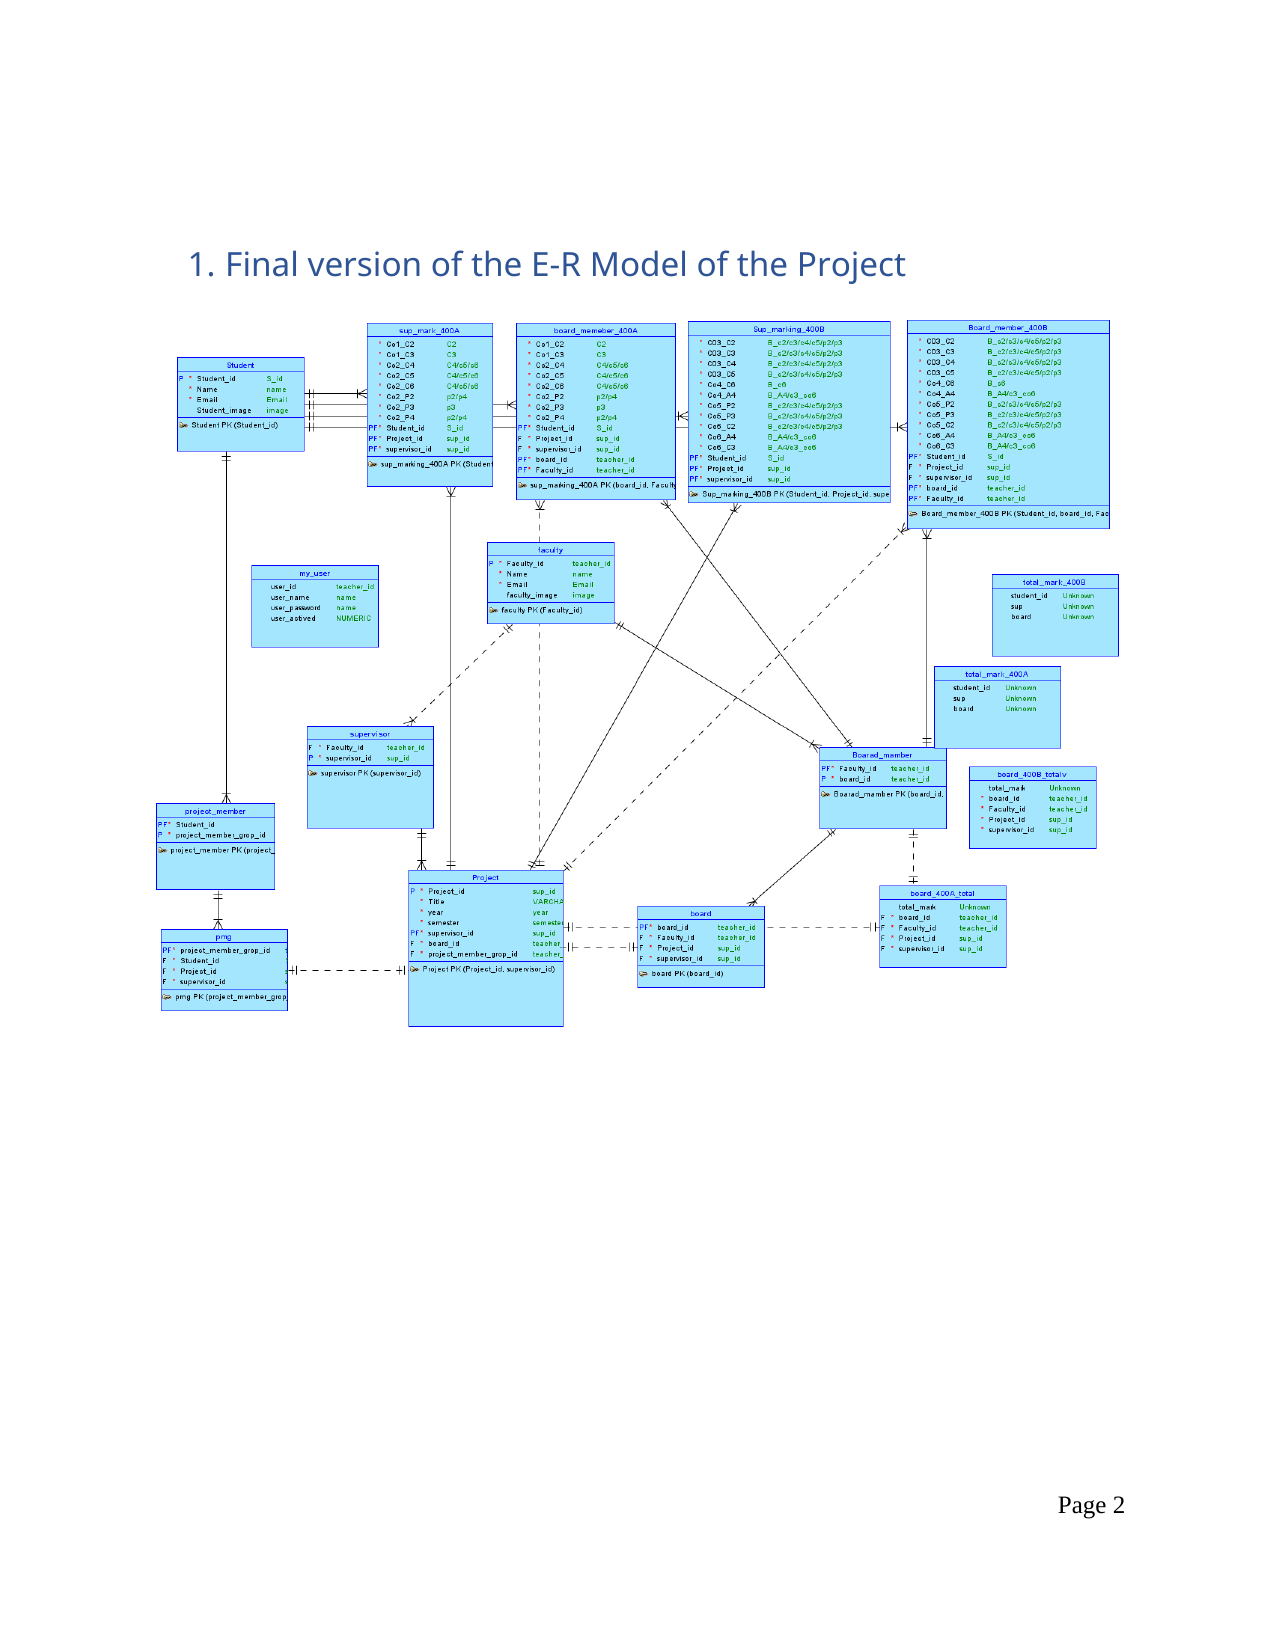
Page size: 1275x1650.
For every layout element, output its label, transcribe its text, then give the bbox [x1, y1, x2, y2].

picture [150, 315, 1125, 1034]
subtitle Final version of the E-R Model of the Project [187, 241, 1125, 286]
